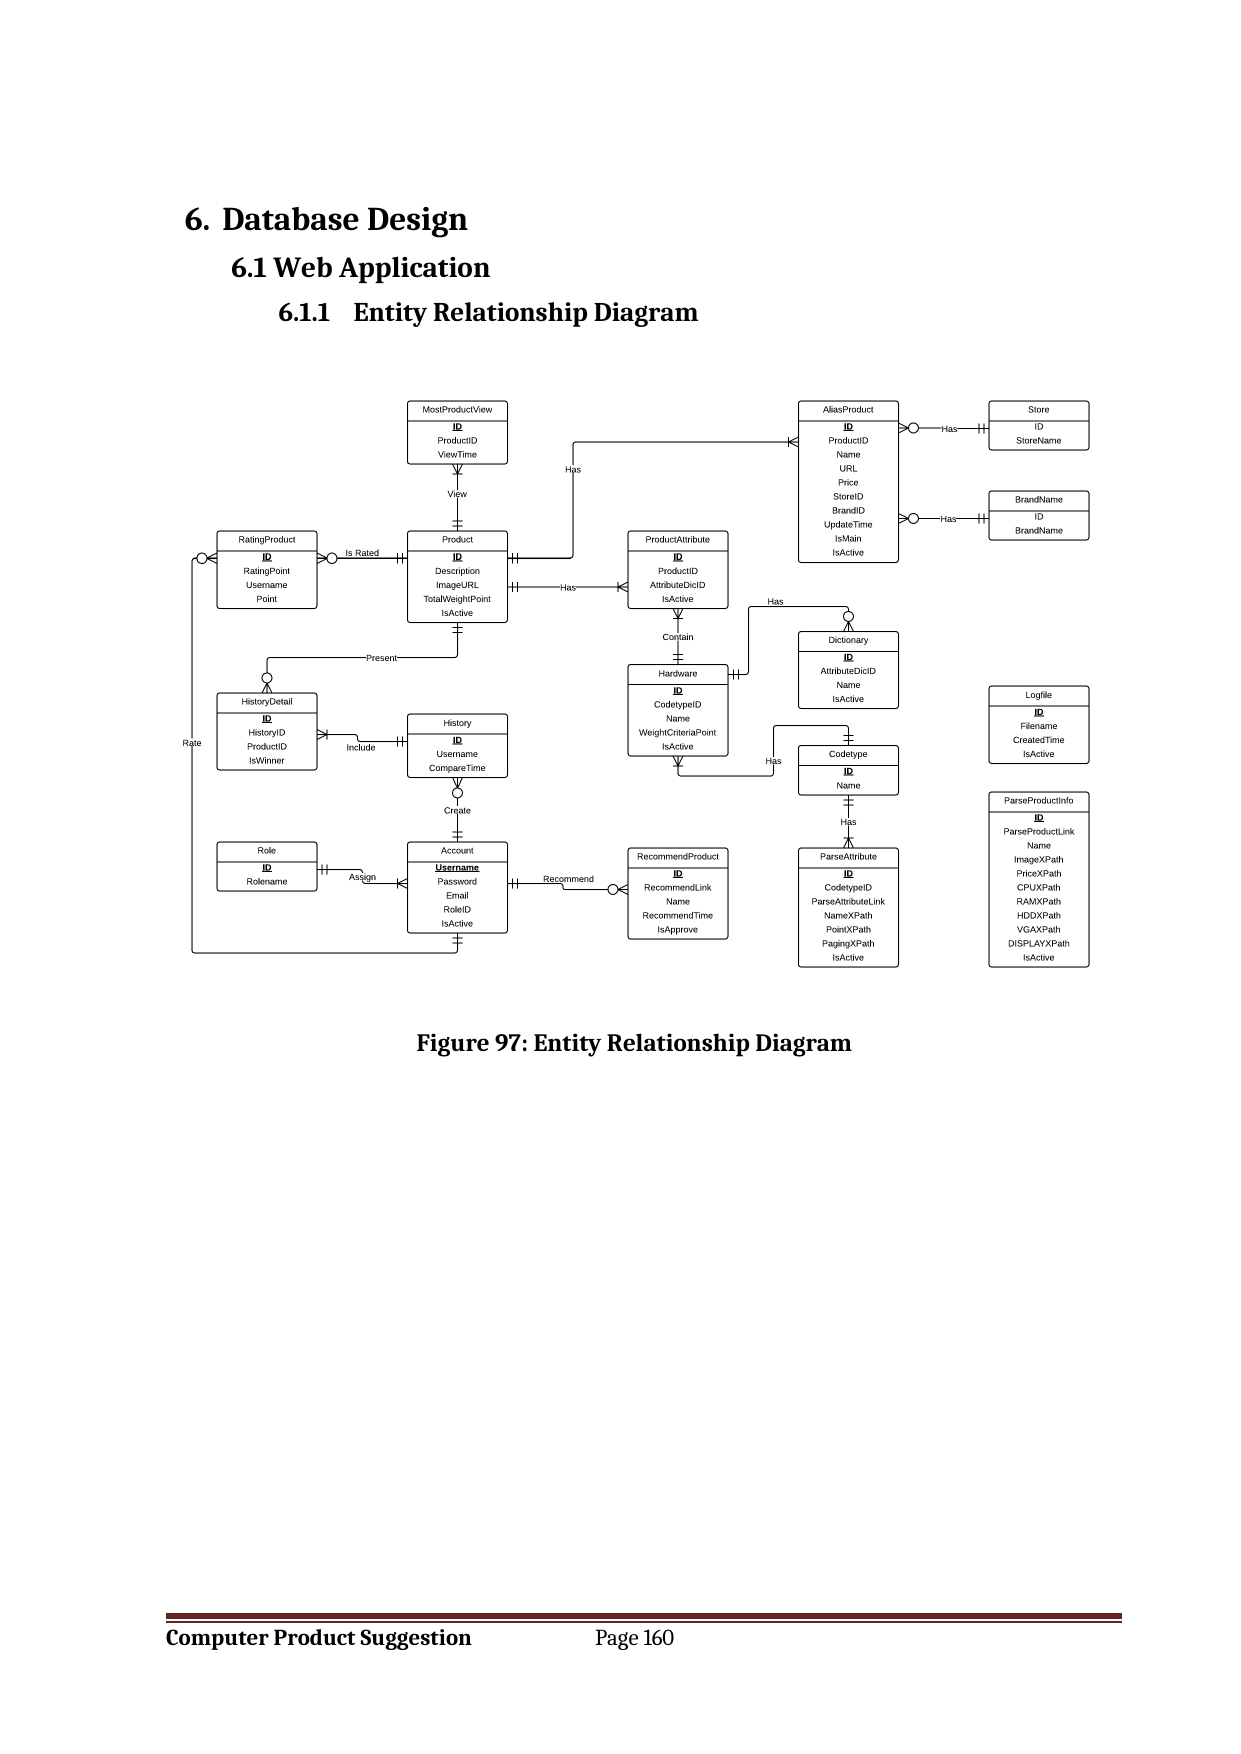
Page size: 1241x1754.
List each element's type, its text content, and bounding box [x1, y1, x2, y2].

subtitle Web Application [231, 251, 1122, 284]
subtitle Entity Relationship Diagram [278, 297, 1122, 328]
subtitle Database Design [184, 200, 1122, 238]
picture [147, 336, 1122, 1004]
text Figure 97: Entity Relationship Diagram [147, 1029, 1122, 1057]
